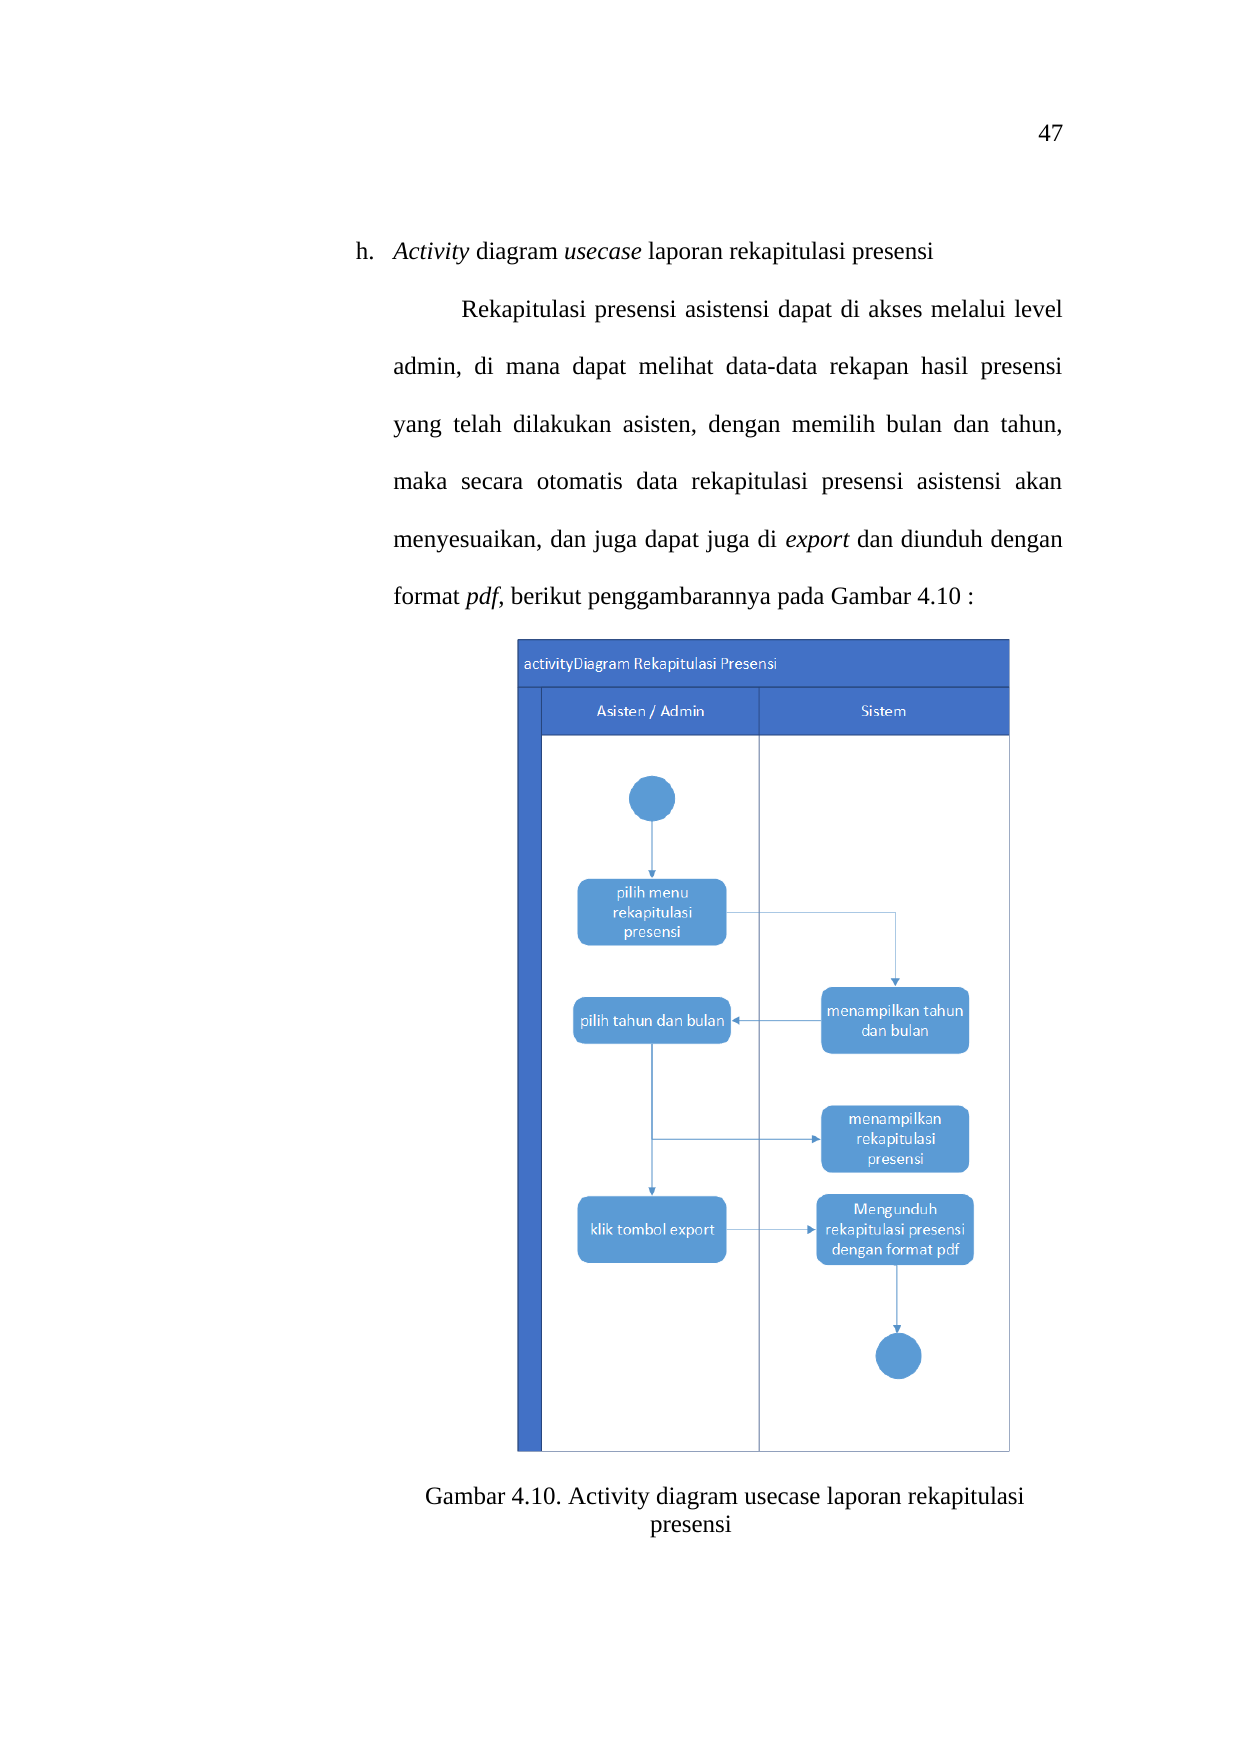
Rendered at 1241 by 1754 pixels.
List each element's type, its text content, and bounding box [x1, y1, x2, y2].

picture [514, 638, 1010, 1452]
list Activity diagram usecase laporan rekapitulasi presensi [356, 236, 1063, 265]
list Rekapitulasi presensi asistensi dapat di akses melalui level admin, di mana dapat melihat data-data rekapan hasil presensi yang telah dilakukan asisten, dengan memilih bulan dan tahun, maka secara otomatis data rekapitulasi presensi asistensi akan menyesuaikan, dan juga dapat juga di export dan diunduh dengan format pdf, berikut penggambarannya pada Gambar 4.10 : [393, 294, 1063, 610]
text Gambar 4.10. Activity diagram usecase laporan rekapitulasi presensi [318, 1481, 1063, 1538]
